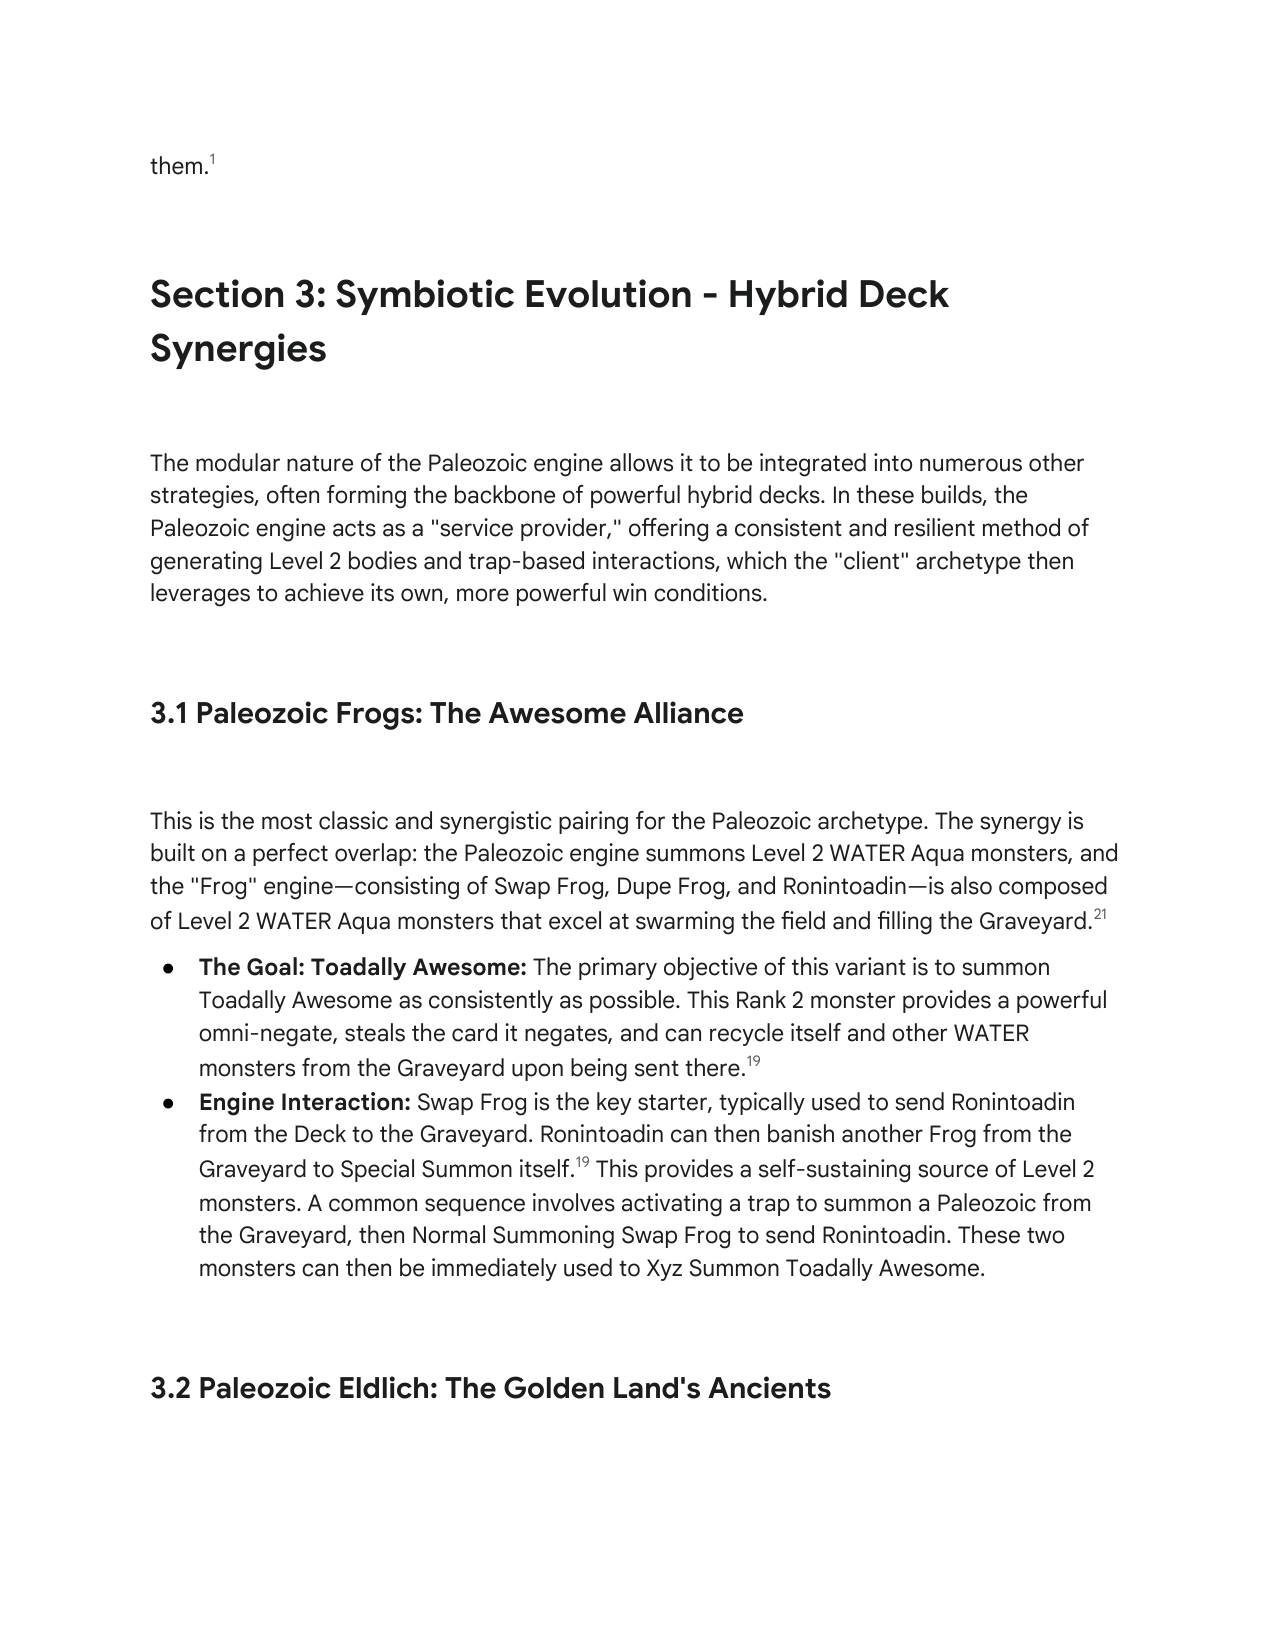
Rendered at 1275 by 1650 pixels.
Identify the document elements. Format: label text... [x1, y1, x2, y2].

text This is the most classic and synergistic pairing for the Paleozoic archetype. The synergy is built on a perfect overlap: the Paleozoic engine summons Level 2 WATER Aqua monsters, and the "Frog" engine—consisting of Swap Frog, Dupe Frog, and Ronintoadin—is also composed of Level 2 WATER Aqua monsters that excel at swarming the field and filling the Graveyard.21 [150, 807, 1125, 937]
subtitle 3.1 Paleozoic Frogs: The Awesome Alliance [150, 695, 1125, 732]
list Engine Interaction: Swap Frog is the key starter, typically used to send Ronintoadin from the Deck to the Graveyard. Ronintoadin can then banish another Frog from the Graveyard to Special Summon itself.19 This provides a self-sustaining source of Level 2 monsters. A common sequence involves activating a trap to summon a Paleozoic from the Graveyard, then Normal Summoning Swap Frog to send Ronintoadin. These two monsters can then be immediately used to Xyz Summon Toadally Awesome. [161, 1088, 1125, 1283]
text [150, 150, 1125, 181]
subtitle 3.2 Paleozoic Eldlich: The Golden Land's Ancients [150, 1370, 1125, 1406]
subtitle Section 3: Symbiotic Evolution - Hybrid Deck Synergies [150, 271, 1125, 372]
list The Goal: Toadally Awesome: The primary objective of this variant is to summon Toadally Awesome as consistently as possible. This Rank 2 monster provides a powerful omni-negate, steals the card it negates, and can recycle itself and other WATER monsters from the Graveyard upon being sent there.19 [161, 954, 1125, 1083]
text The modular nature of the Paleozoic engine allows it to be integrated into numerous other strategies, often forming the backbone of powerful hybrid decks. In these builds, the Paleozoic engine acts as a "service provider," offering a consistent and resilient method of generating Level 2 bodies and trap-based interactions, which the "client" archetype then leverages to achieve its own, more powerful win conditions. [150, 449, 1125, 608]
